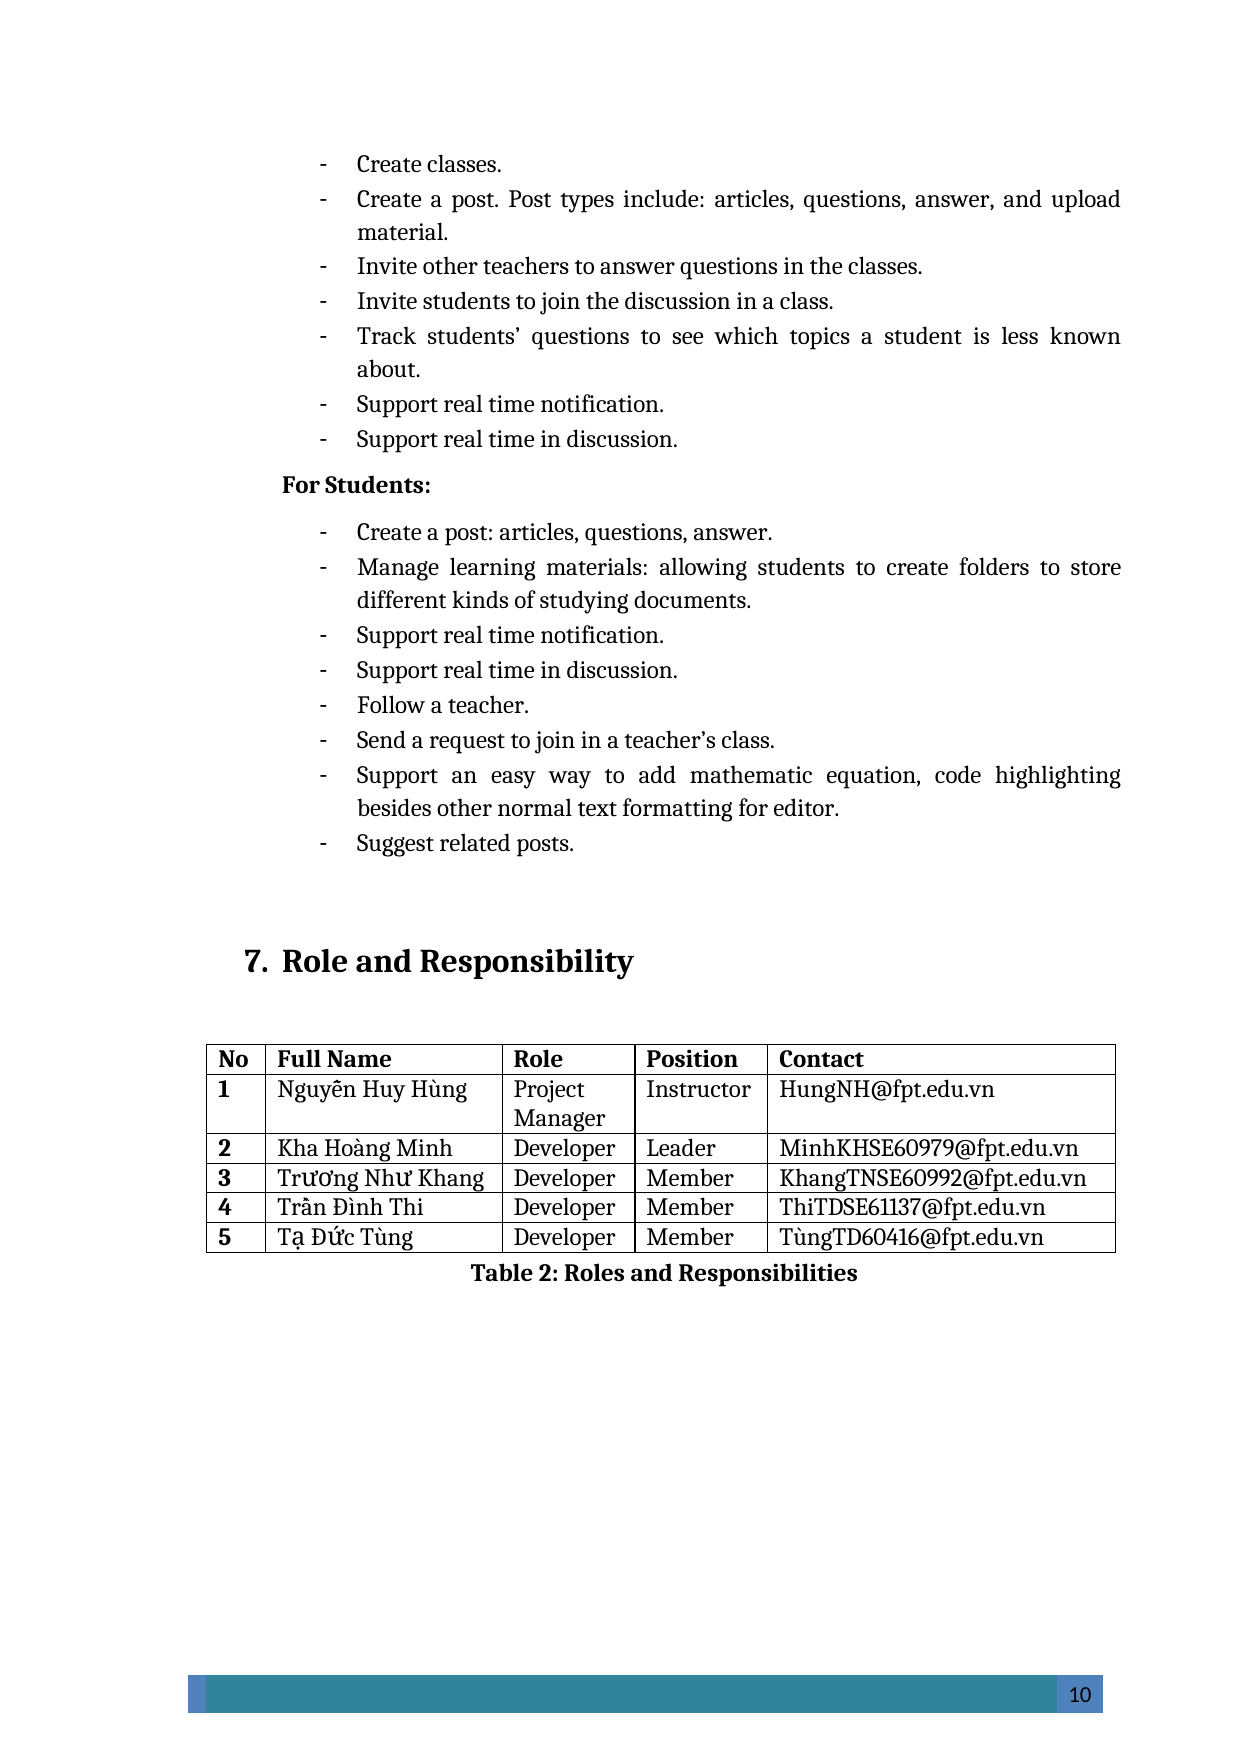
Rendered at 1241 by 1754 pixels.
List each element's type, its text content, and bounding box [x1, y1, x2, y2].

table_cell Trần Đình Thi [266, 1193, 502, 1222]
table_cell Developer [503, 1193, 634, 1222]
list Create classes. [319, 148, 1122, 178]
list Suggest related posts. [319, 827, 1122, 857]
table_cell Project Manager [503, 1075, 634, 1133]
table_cell ThiTDSE61137@fpt.edu.vn [768, 1193, 1115, 1222]
table_cell Leader [636, 1134, 767, 1162]
list Support an easy way to add mathematic equation, code highlighting besides other normal text formatting for editor. [319, 759, 1122, 823]
table_cell Instructor [636, 1075, 767, 1133]
table_cell Developer [503, 1223, 634, 1252]
table_cell 5 [207, 1223, 265, 1252]
text For Students: [282, 471, 1122, 499]
table_cell Member [636, 1223, 767, 1252]
table_cell Trương Như Khang [266, 1164, 502, 1192]
table_cell 1 [207, 1075, 265, 1133]
table_cell HungNH@fpt.edu.vn [768, 1075, 1115, 1133]
table_header No [207, 1045, 265, 1074]
subtitle Role and Responsibility [244, 942, 1122, 981]
table_cell Developer [503, 1164, 634, 1192]
text Table 2: Roles and Responsibilities [207, 1259, 1122, 1288]
list Invite students to join the discussion in a class. [319, 286, 1122, 316]
list Support real time in discussion. [319, 654, 1122, 685]
table_cell Kha Hoàng Minh [266, 1134, 502, 1162]
table_cell KhangTNSE60992@fpt.edu.vn [768, 1164, 1115, 1192]
table_cell Developer [503, 1134, 634, 1162]
list Send a request to join in a teacher’s class. [319, 724, 1122, 755]
list Support real time notification. [319, 388, 1122, 419]
table_cell MinhKHSE60979@fpt.edu.vn [768, 1134, 1115, 1162]
list Invite other teachers to answer questions in the classes. [319, 251, 1122, 281]
list Support real time notification. [319, 619, 1122, 650]
table_cell Member [636, 1164, 767, 1192]
list Create a post. Post types include: articles, questions, answer, and upload material. [319, 183, 1122, 246]
table_cell Tạ Đức Tùng [266, 1223, 502, 1252]
list Manage learning materials: allowing students to create folders to store different kinds of studying documents. [319, 551, 1122, 615]
table_cell Member [636, 1193, 767, 1222]
list Track students’ questions to see which topics a student is less known about. [319, 321, 1122, 384]
table_cell 3 [207, 1164, 265, 1192]
table_cell TùngTD60416@fpt.edu.vn [768, 1223, 1115, 1252]
table_cell 4 [207, 1193, 265, 1222]
table_header Full Name [266, 1045, 502, 1074]
list Follow a teacher. [319, 689, 1122, 720]
list Create a post: articles, questions, answer. [319, 516, 1122, 547]
table_header Contact [768, 1045, 1115, 1074]
table_header Position [636, 1045, 767, 1074]
table_cell Nguyễn Huy Hùng [266, 1075, 502, 1133]
table_header Role [503, 1045, 634, 1074]
table_cell 2 [207, 1134, 265, 1162]
list Support real time in discussion. [319, 423, 1122, 454]
